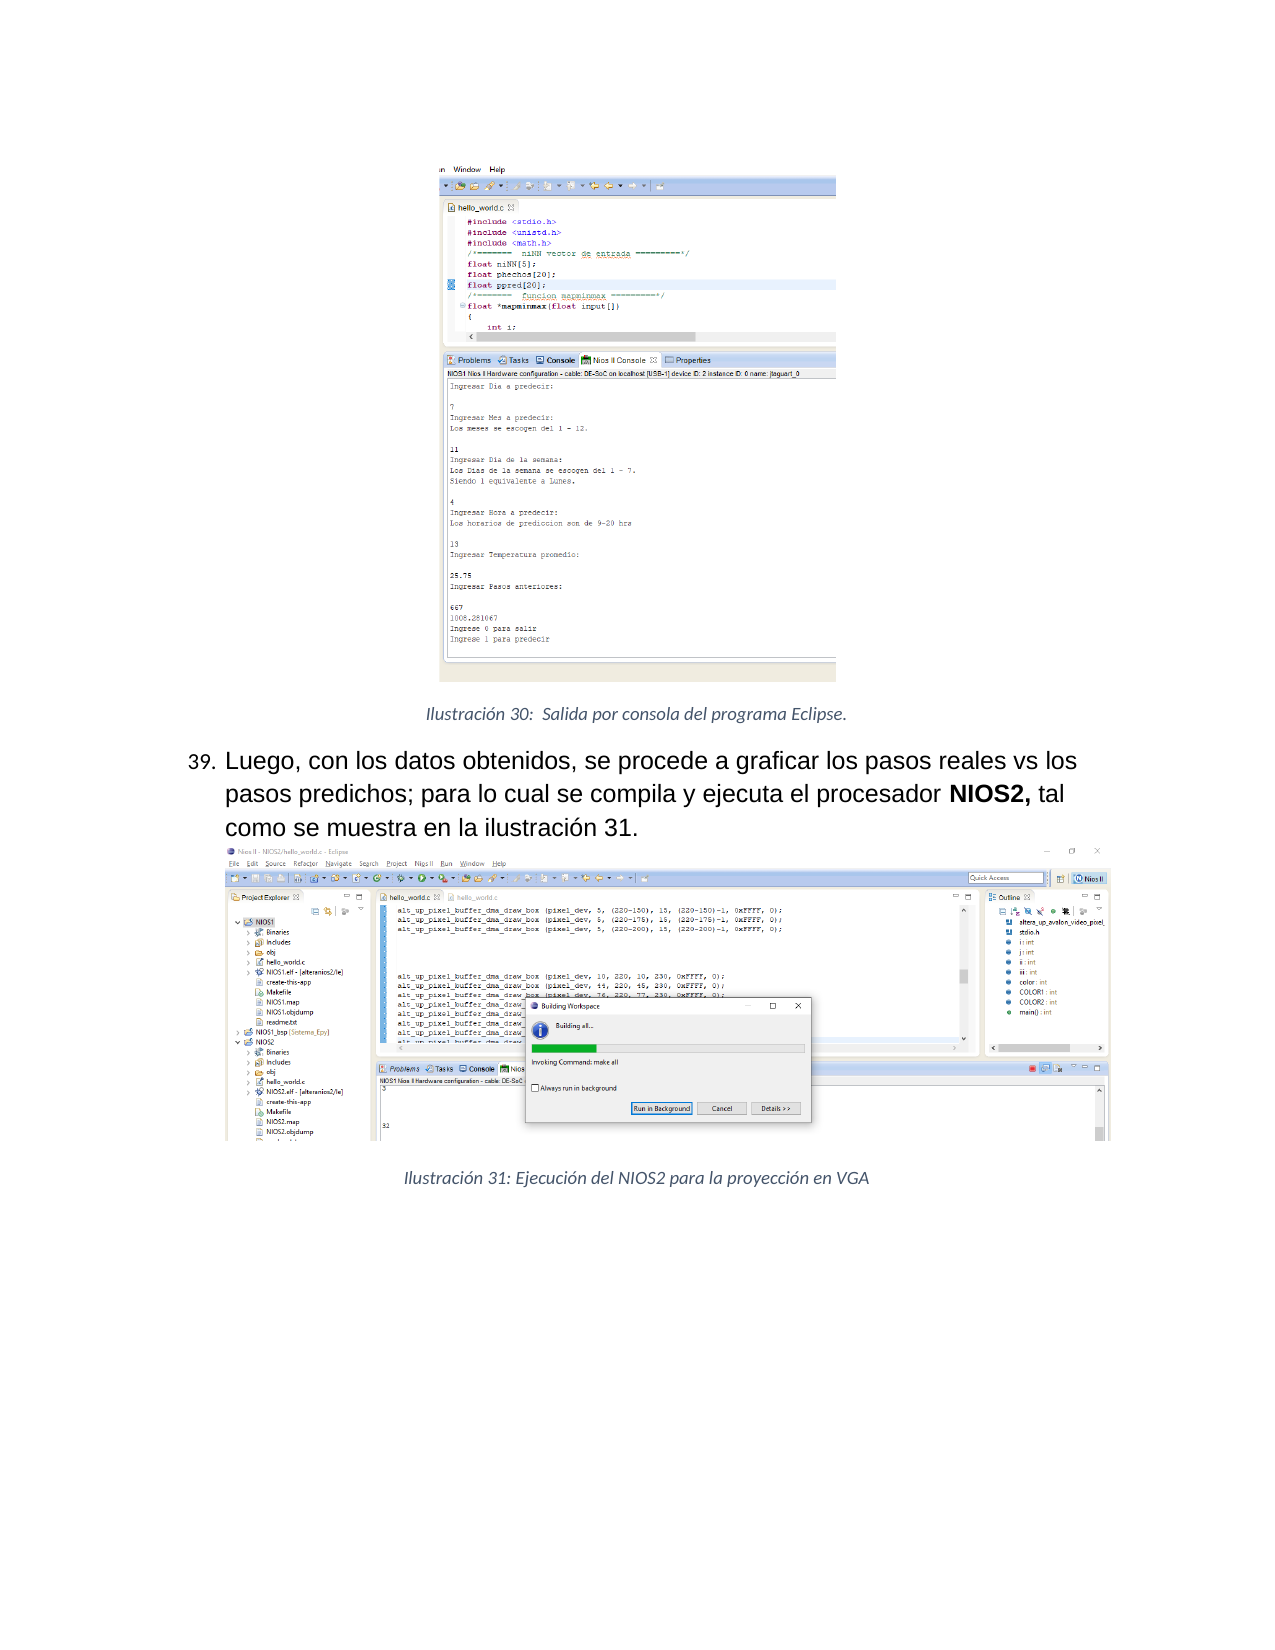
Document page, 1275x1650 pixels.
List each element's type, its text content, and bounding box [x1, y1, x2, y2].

picture [439, 150, 836, 682]
picture [225, 845, 1111, 1141]
text Ilustración 31: Ejecución del NIOS2 para la proyección en VGA [150, 1166, 1125, 1189]
text Ilustración 30: Salida por consola del programa Eclipse. [150, 702, 1125, 725]
